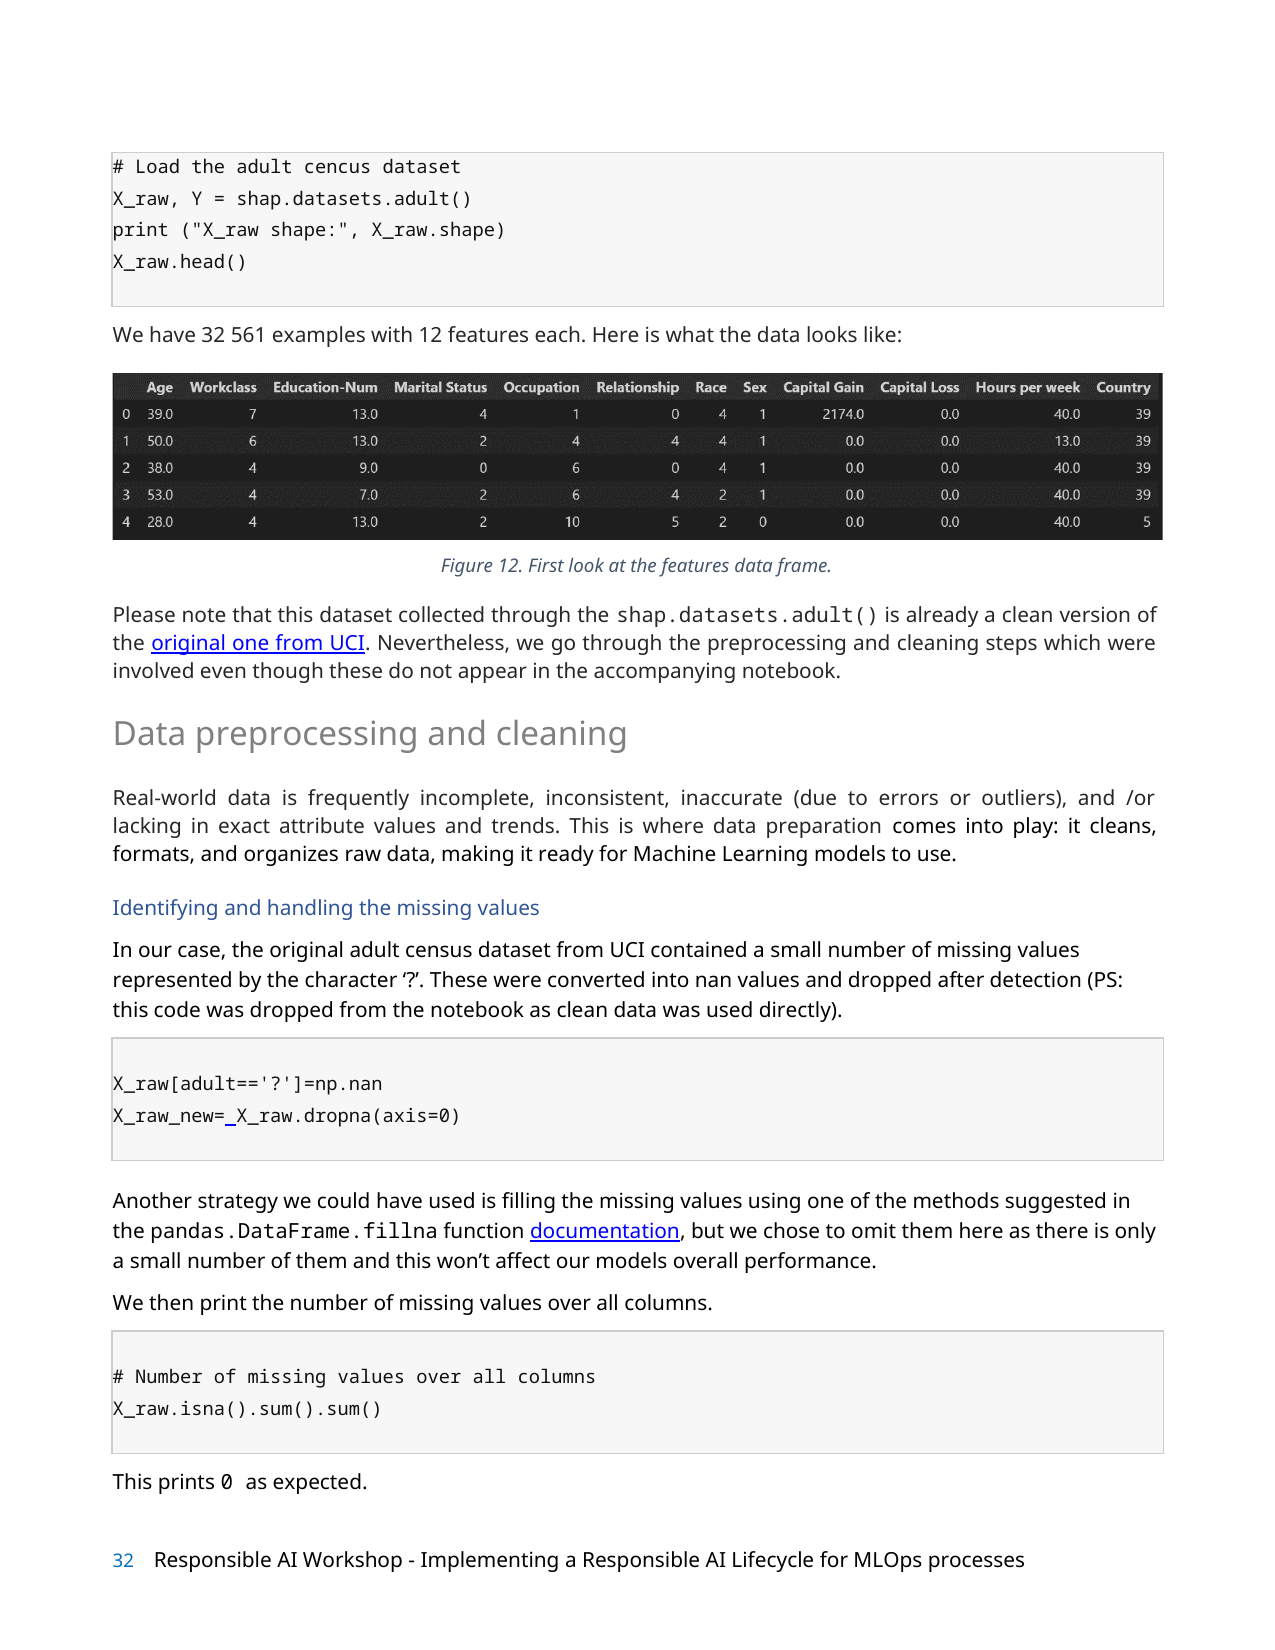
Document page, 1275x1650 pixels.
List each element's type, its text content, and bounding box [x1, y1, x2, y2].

text X_raw.head() [113, 247, 1163, 274]
text X_raw.isna().sum().sum() [113, 1394, 1163, 1421]
text print ("X_raw shape:", X_raw.shape) [113, 215, 1163, 242]
text Another strategy we could have used is filling the missing values using one of the methods suggested in the pandas.DataFrame.fillna function documentation, but we chose to omit them here as there is only a small number of them and this won’t affect our models overall performance. [112, 1186, 1162, 1274]
subtitle Data preprocessing and cleaning [112, 710, 1162, 756]
text X_raw_new= X_raw.dropna(axis=0) [113, 1101, 1163, 1128]
text # Number of missing values over all columns [113, 1362, 1163, 1389]
text We have 32 561 examples with 12 features each. Here is what the data looks like: [112, 320, 1157, 348]
text We then print the number of missing values over all columns. [112, 1288, 1162, 1316]
text Please note that this dataset collected through the shap.datasets.adult() is already a clean version of the original one from UCI. Nevertheless, we go through the preprocessing and cleaning steps which were involved even though these do not appear in the accompanying notebook. [112, 600, 1157, 685]
subtitle Identifying and handling the missing values [112, 893, 1162, 921]
text # Load the adult cencus dataset [113, 153, 1163, 179]
picture [112, 373, 1163, 540]
text X_raw[adult=='?']=np.nan [113, 1069, 1163, 1096]
text This prints 0 as expected. [112, 1467, 1162, 1495]
text X_raw, Y = shap.datasets.adult() [113, 183, 1163, 210]
text In our case, the original adult census dataset from UCI contained a small number of missing values represented by the character ‘?’. These were converted into nan values and dropped after detection (PS: this code was dropped from the notebook as clean data was used directly). [112, 935, 1162, 1023]
text Real-world data is frequently incomplete, inconsistent, inaccurate (due to errors or outliers), and /or lacking in exact attribute values and trends. This is where data preparation comes into play: it cleans, formats, and organizes raw data, making it ready for Machine Learning models to use. [112, 783, 1157, 868]
